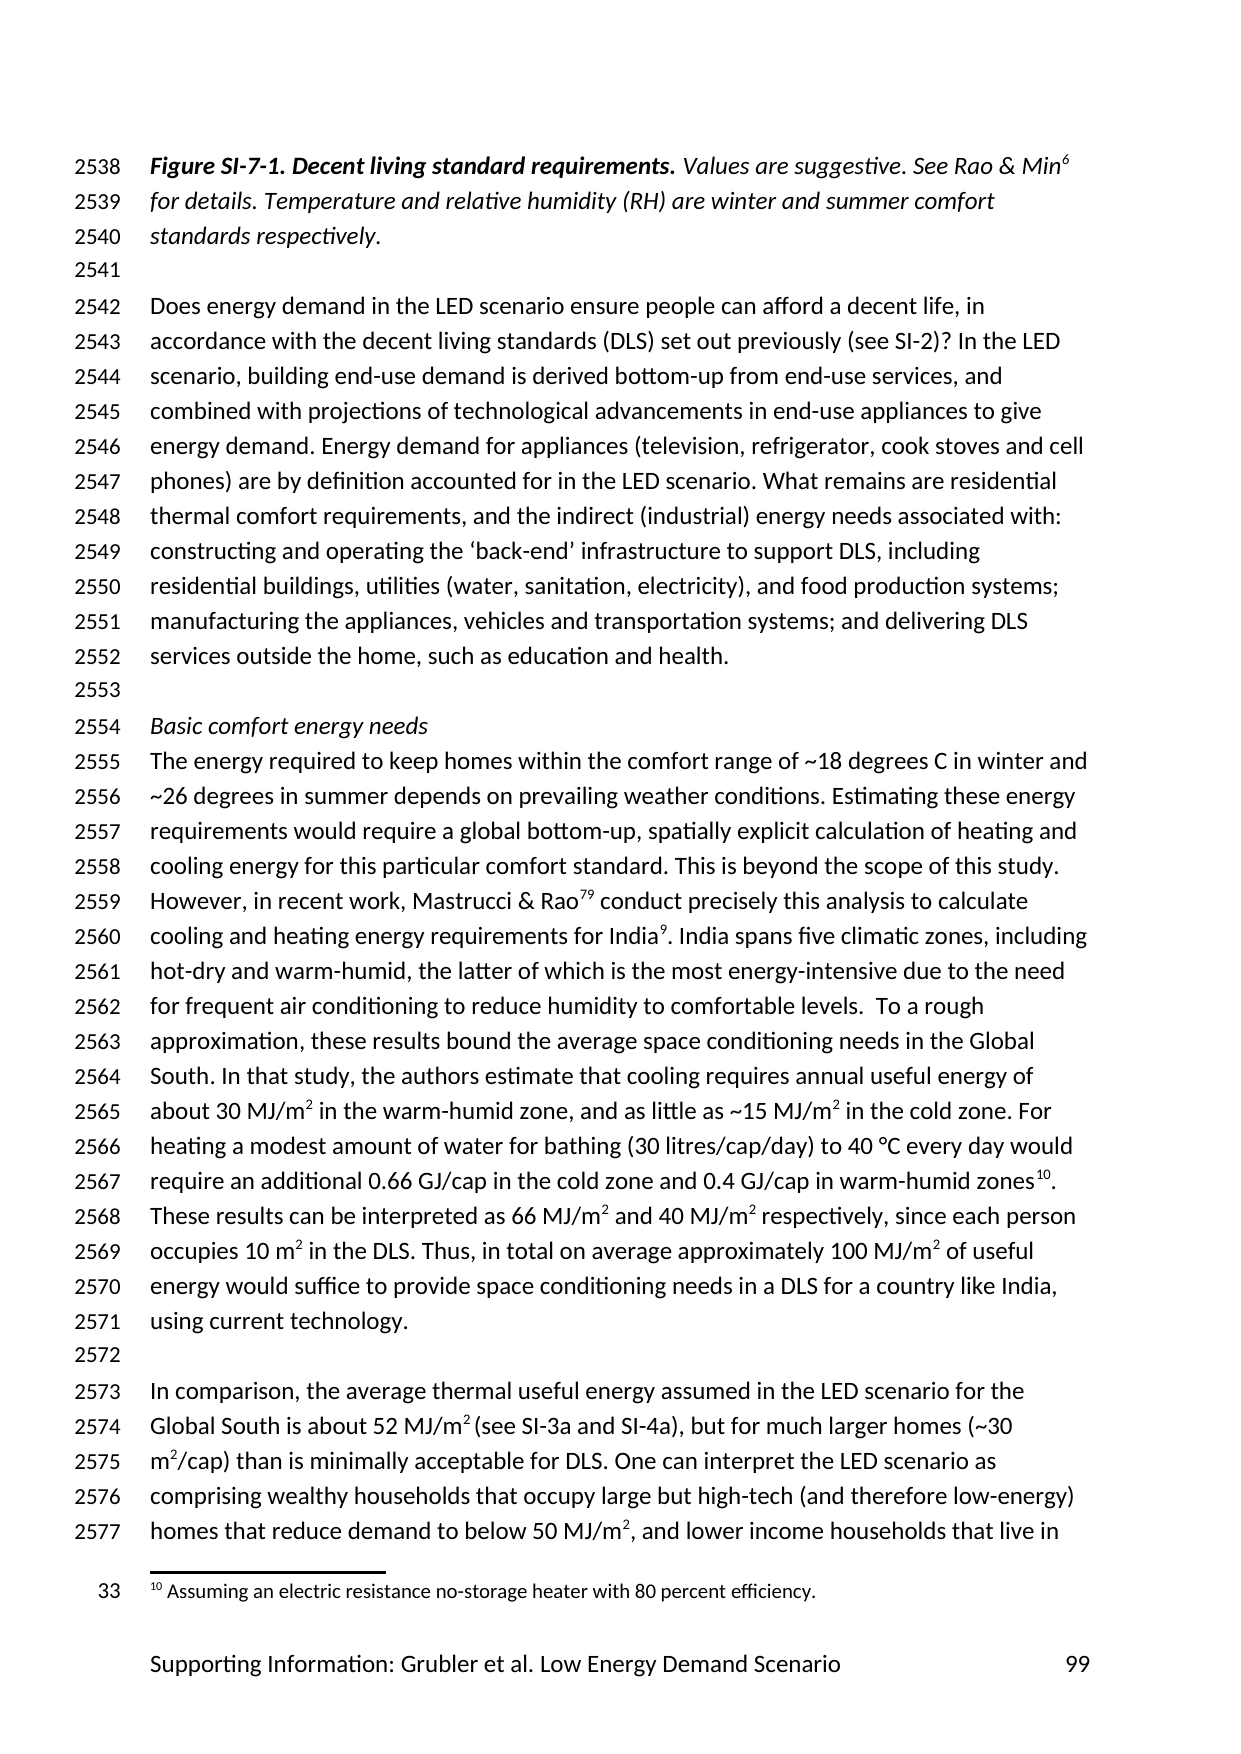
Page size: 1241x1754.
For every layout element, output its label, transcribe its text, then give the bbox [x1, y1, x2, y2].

text Does energy demand in the LED scenario ensure people can afford a decent life, in accordance with the decent living standards (DLS) set out previously (see SI-2)? In the LED scenario, building end-use demand is derived bottom-up from end-use services, and combined with projections of technological advancements in end-use appliances to give energy demand. Energy demand for appliances (television, refrigerator, cook stoves and cell phones) are by definition accounted for in the LED scenario. What remains are residential thermal comfort requirements, and the indirect (industrial) energy needs associated with: constructing and operating the ‘back-end’ infrastructure to support DLS, including residential buildings, utilities (water, sanitation, electricity), and food production systems; manufacturing the appliances, vehicles and transportation systems; and delivering DLS services outside the home, such as education and health. [150, 290, 1090, 671]
text Figure SI-7-1. Decent living standard requirements. Values are suggestive. See Rao & Min6 for details. Temperature and relative humidity (RH) are winter and summer comfort standards respectively. [150, 150, 1090, 251]
text The energy required to keep homes within the comfort range of ~18 degrees C in winter and ~26 degrees in summer depends on prevailing weather conditions. Estimating these energy requirements would require a global bottom-up, spatially explicit calculation of heating and cooling energy for this particular comfort standard. This is beyond the scope of this study. However, in recent work, Mastrucci & Rao79 conduct precisely this analysis to calculate cooling and heating energy requirements for India9. India spans five climatic zones, including hot-dry and warm-humid, the latter of which is the most energy-intensive due to the need for frequent air conditioning to reduce humidity to comfortable levels. To a rough approximation, these results bound the average space conditioning needs in the Global South. In that study, the authors estimate that cooling requires annual useful energy of about 30 MJ/m2 in the warm-humid zone, and as little as ~15 MJ/m2 in the cold zone. For heating a modest amount of water for bathing (30 litres/cap/day) to 40 °C every day would require an additional 0.66 GJ/cap in the cold zone and 0.4 GJ/cap in warm-humid zones. These results can be interpreted as 66 MJ/m2 and 40 MJ/m2 respectively, since each person occupies 10 m2 in the DLS. Thus, in total on average approximately 100 MJ/m2 of useful energy would suffice to provide space conditioning needs in a DLS for a country like India, using current technology. [150, 745, 1090, 1336]
text Basic comfort energy needs [150, 710, 1090, 741]
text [150, 1375, 1090, 1546]
